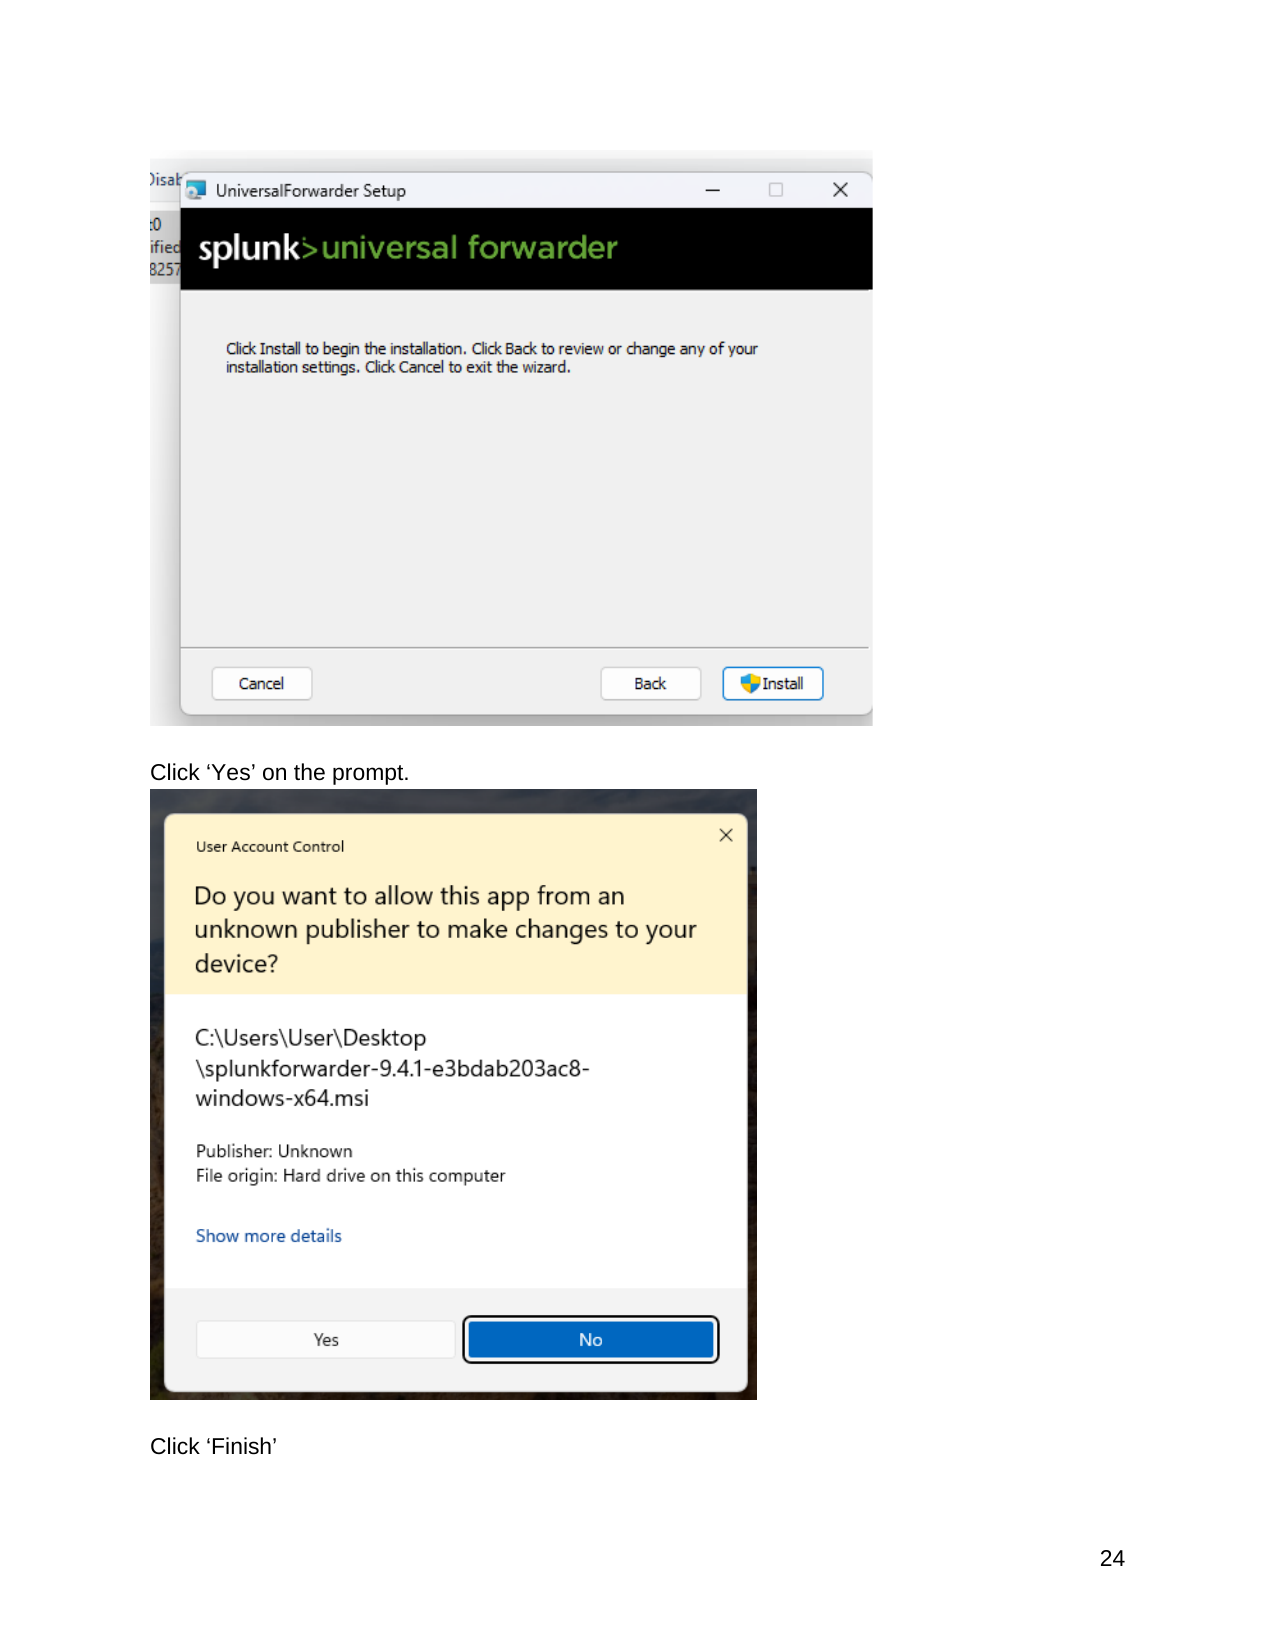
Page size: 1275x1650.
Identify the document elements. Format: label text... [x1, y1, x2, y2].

text Click ‘Finish’ [150, 1433, 1125, 1459]
picture [150, 150, 873, 726]
text Click ‘Yes’ on the prompt. [150, 759, 1125, 786]
picture [150, 789, 757, 1400]
